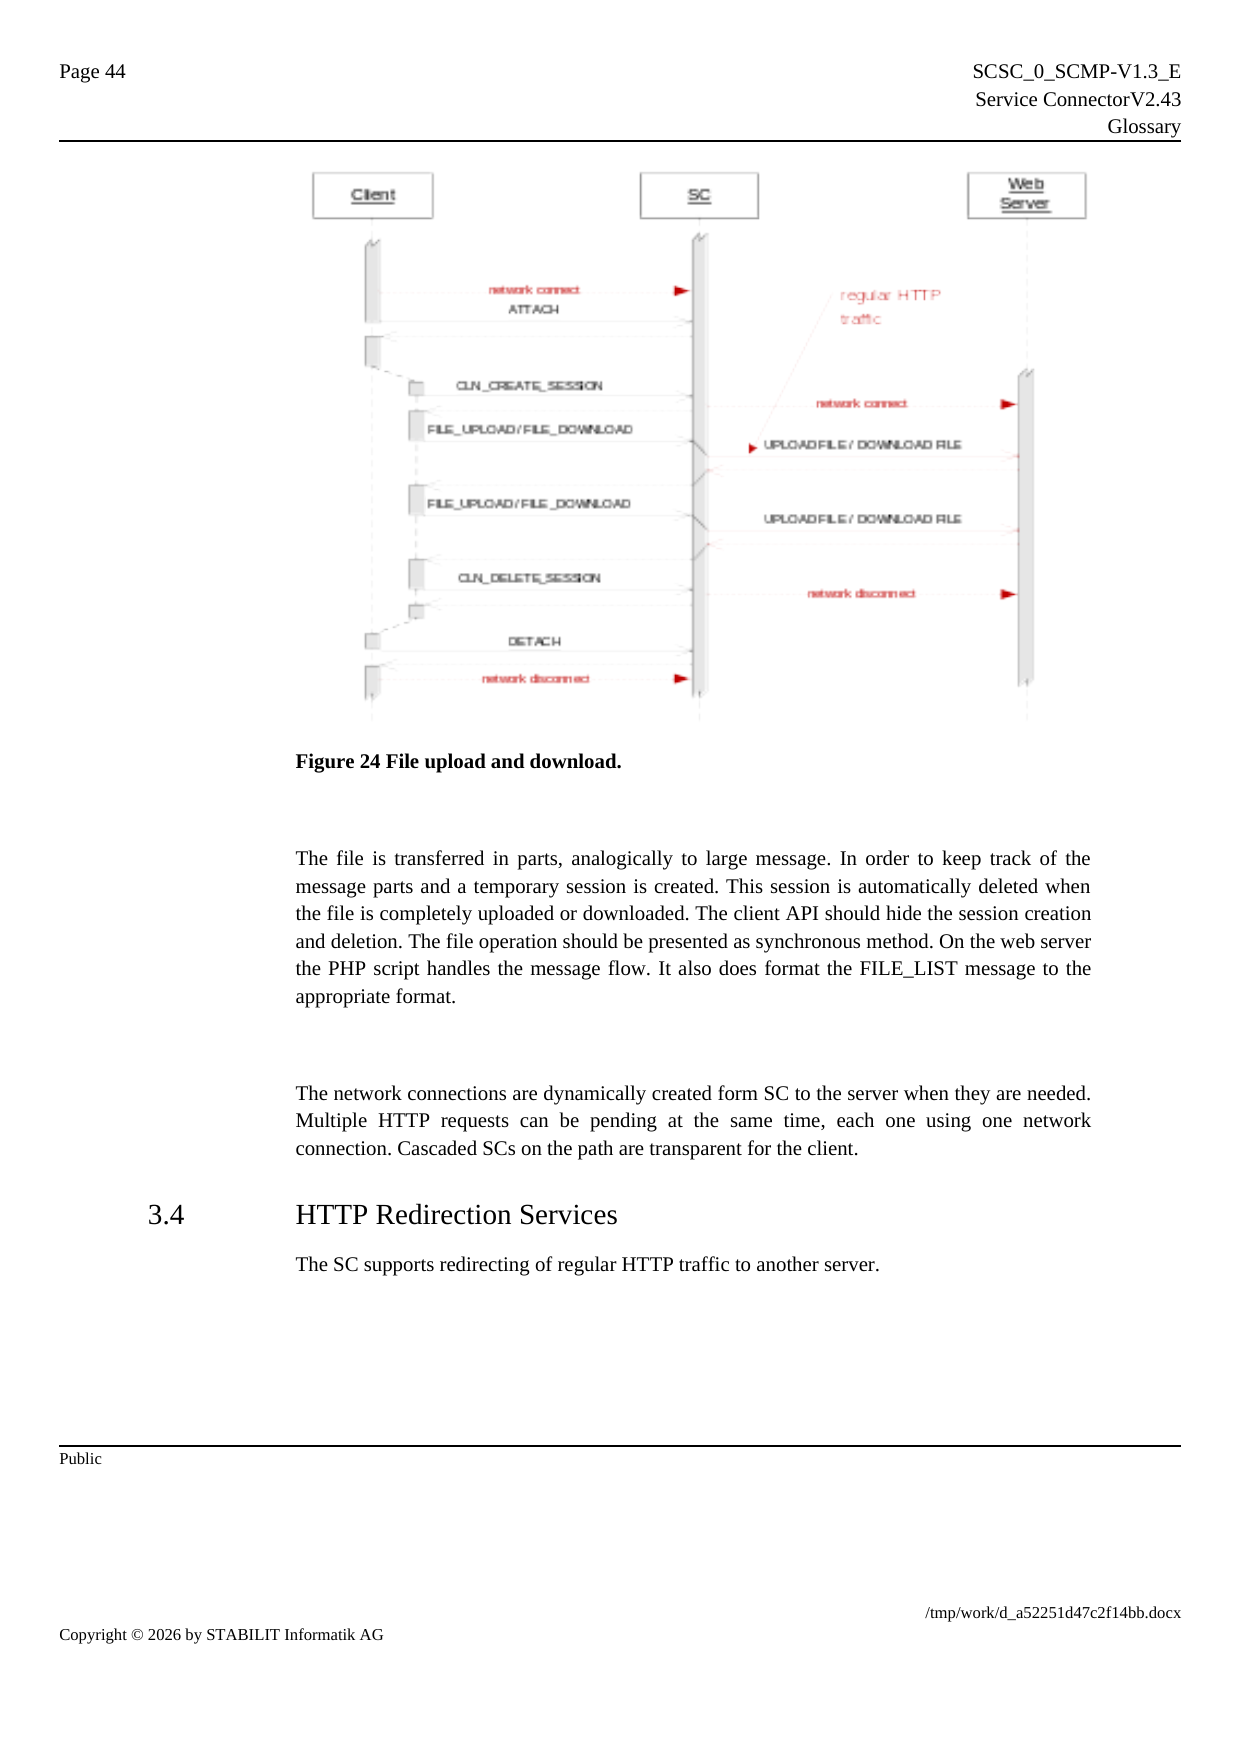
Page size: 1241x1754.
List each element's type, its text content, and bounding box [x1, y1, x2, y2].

text The network connections are dynamically created form SC to the server when they are needed. Multiple HTTP requests can be pending at the same time, each one using one network connection. Cascaded SCs on the path are transparent for the client. [295, 1081, 1092, 1160]
text The SC supports redirecting of regular HTTP traffic to another server. [295, 1252, 1092, 1276]
text Figure 24 File upload and download. [295, 749, 1092, 773]
subtitle HTTP Redirection Services [148, 1197, 1092, 1231]
text The file is transferred in parts, analogically to large message. In order to keep track of the message parts and a temporary session is created. This session is automatically deleted when the file is completely uploaded or downloaded. The client API should hide the session creation and deletion. The file operation should be presented as synchronous method. On the web server the PHP script handles the message flow. It also does format the FILE_LIST message to the appropriate format. [295, 846, 1092, 1008]
